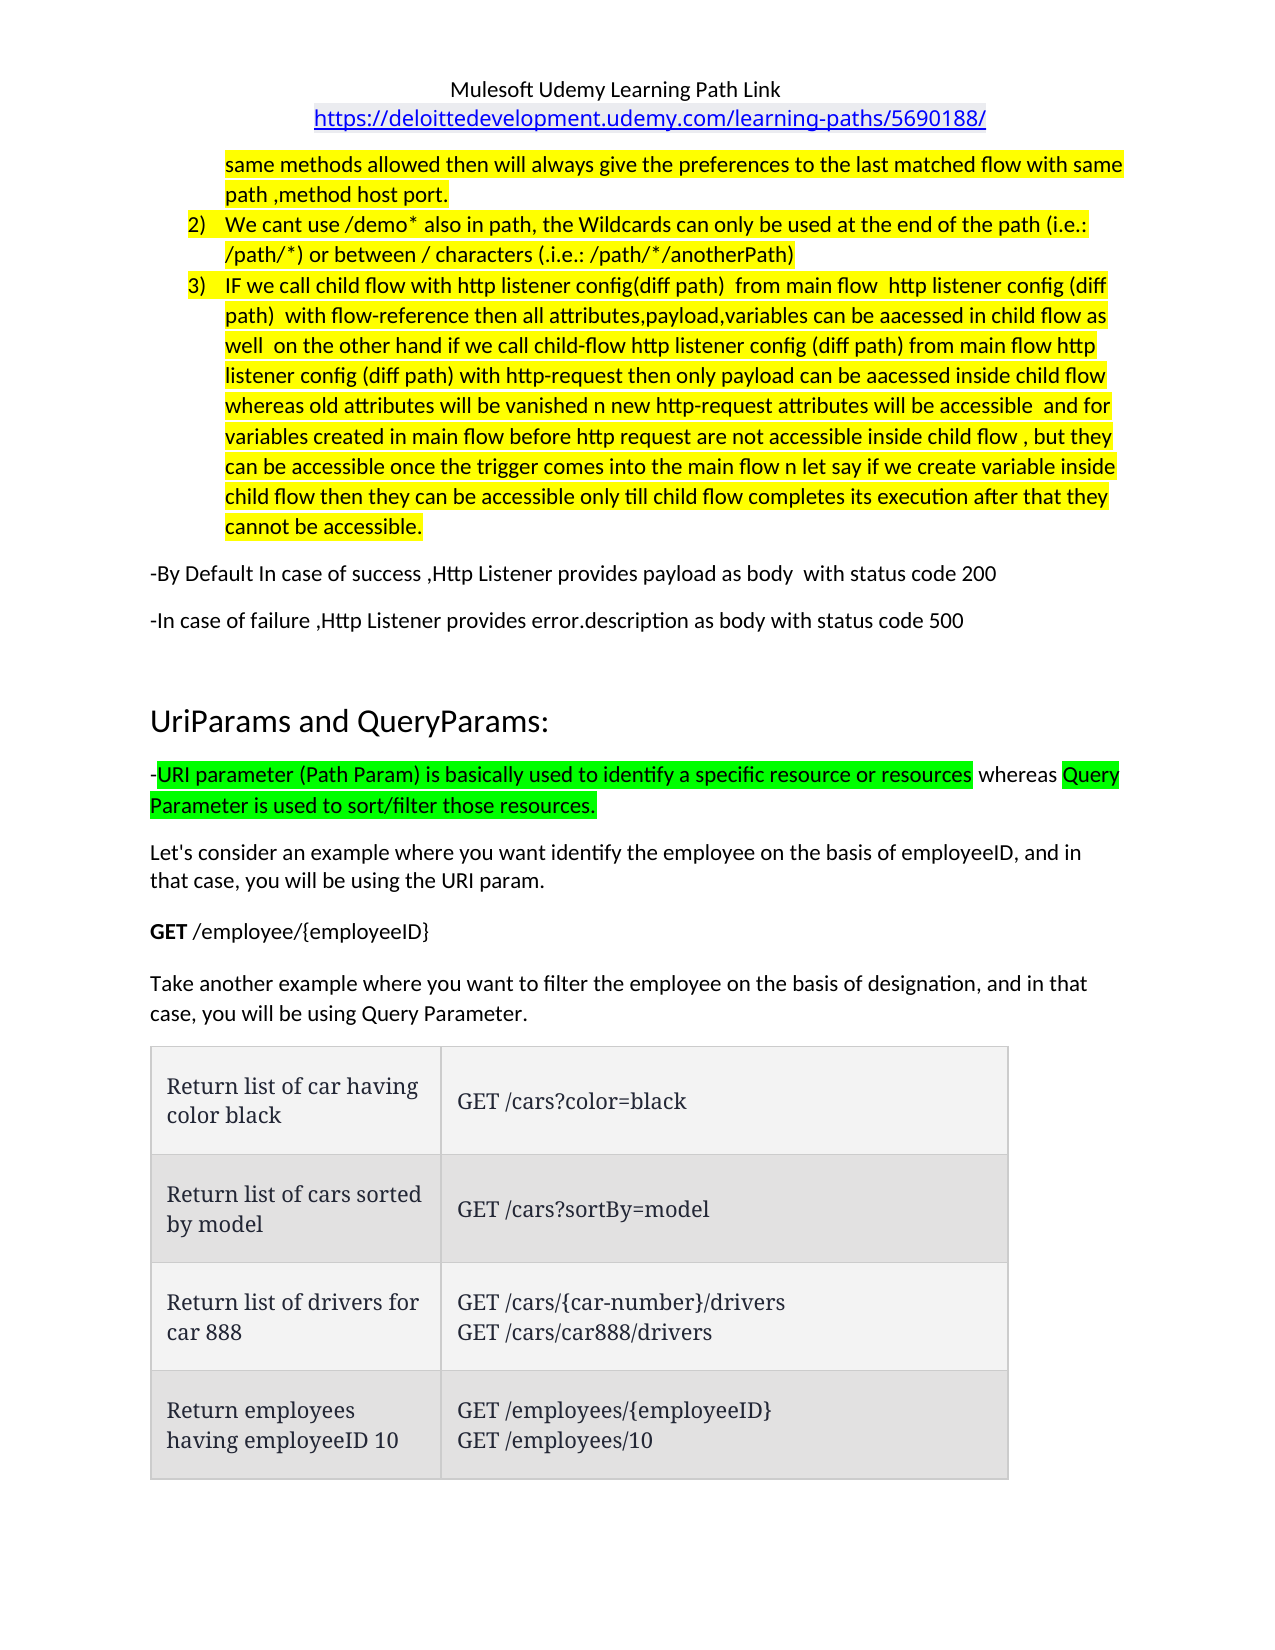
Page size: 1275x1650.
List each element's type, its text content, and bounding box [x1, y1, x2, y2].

text -By Default In case of success ,Http Listener provides payload as body with status code 200 [150, 559, 1125, 587]
table_cell Return list of cars sorted by model [152, 1155, 440, 1262]
list IF we call child flow with http listener config(diff path) from main flow http listener config (diff path) with flow-reference then all attributes,payload,variables can be aacessed in child flow as well on the other hand if we call child-flow http listener config (diff path) from main flow http listener config (diff path) with http-request then only payload can be aacessed inside child flow whereas old attributes will be vanished n new http-request attributes will be accessible and for variables created in main flow before http request are not accessible inside child flow , but they can be accessible once the trigger comes into the main flow n let say if we create variable inside child flow then they can be accessible only till child flow completes its execution after that they cannot be accessible. [187, 271, 1125, 541]
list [187, 150, 1125, 208]
table_header Return list of car having color black [152, 1047, 440, 1154]
text -In case of failure ,Http Listener provides error.description as body with status code 500 [150, 606, 1125, 634]
list We cant use /demo* also in path, the Wildcards can only be used at the end of the path (i.e.: /path/*) or between / characters (.i.e.: /path/*/anotherPath) [187, 210, 1125, 269]
text -URI parameter (Path Param) is basically used to identify a specific resource or resources whereas Query Parameter is used to sort/filter those resources. [150, 761, 1125, 819]
table_header GET /cars?color=black [442, 1047, 1007, 1154]
table_cell Return employees having employeeID 10 [152, 1371, 440, 1478]
text Take another example where you want to filter the employee on the basis of designation, and in that case, you will be using Query Parameter. [150, 969, 1125, 1027]
text UriParams and QueryParams: [150, 700, 1125, 741]
table_cell GET /employees/{employeeID} GET /employees/10 [442, 1371, 1007, 1478]
text Let's consider an example where you want identify the employee on the basis of employeeID, and in that case, you will be using the URI param. [150, 838, 1125, 894]
text GET /employee/{employeeID} [150, 917, 1125, 945]
table_cell GET /cars?sortBy=model [442, 1155, 1007, 1262]
table_cell Return list of drivers for car 888 [152, 1263, 440, 1370]
table_cell GET /cars/{car-number}/drivers GET /cars/car888/drivers [442, 1263, 1007, 1370]
